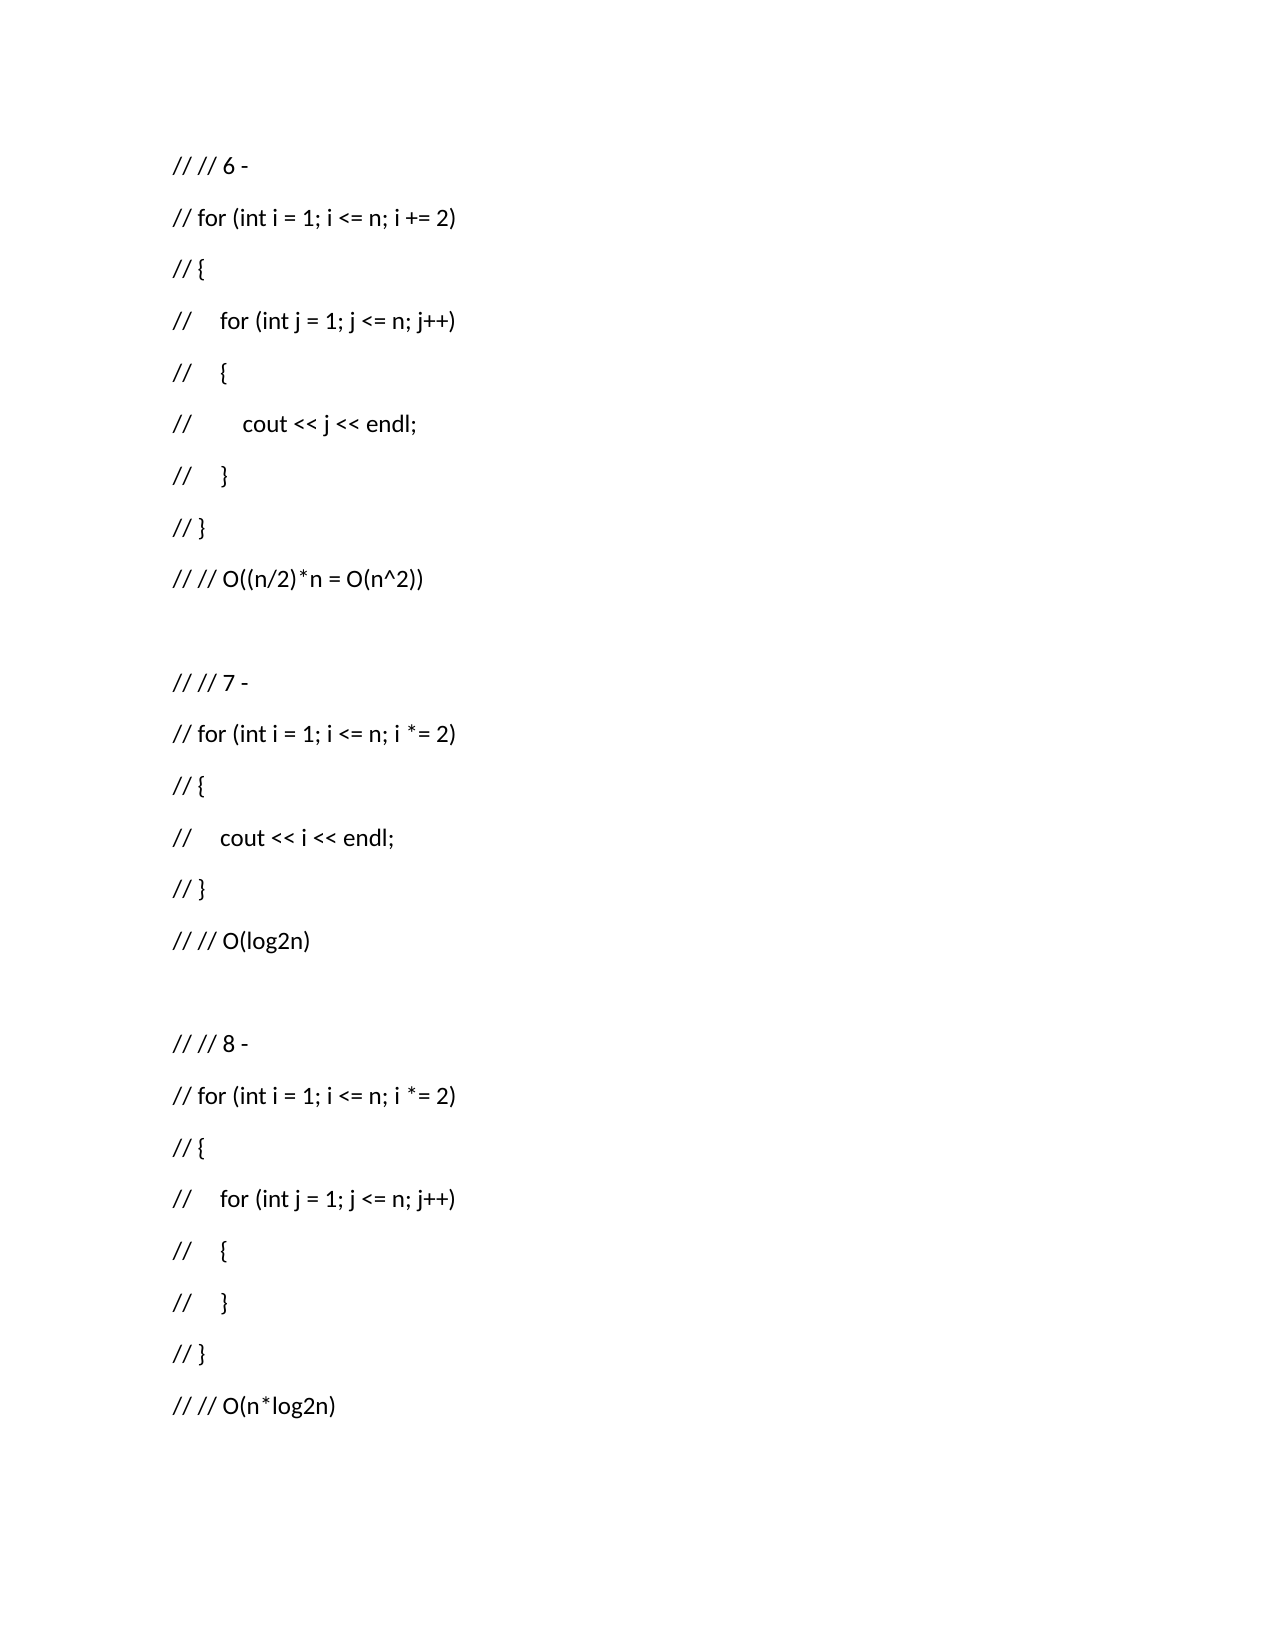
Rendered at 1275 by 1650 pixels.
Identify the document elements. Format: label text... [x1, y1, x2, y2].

text // } [150, 1287, 1125, 1317]
text // for (int i = 1; i <= n; i *= 2) [150, 718, 1125, 749]
text // for (int j = 1; j <= n; j++) [150, 1183, 1125, 1214]
text // { [150, 1132, 1125, 1162]
text // // 8 - [150, 1028, 1125, 1059]
text // { [150, 357, 1125, 387]
text // { [150, 1235, 1125, 1266]
text // // 6 - [150, 150, 1125, 181]
text // cout << j << endl; [150, 408, 1125, 439]
text // { [150, 253, 1125, 284]
text // // O(log2n) [150, 925, 1125, 956]
text // // 7 - [150, 667, 1125, 697]
text // // O(n*log2n) [150, 1390, 1125, 1421]
text // { [150, 770, 1125, 801]
text // for (int j = 1; j <= n; j++) [150, 305, 1125, 336]
text // } [150, 873, 1125, 904]
text // } [150, 512, 1125, 542]
text // for (int i = 1; i <= n; i += 2) [150, 202, 1125, 232]
text // for (int i = 1; i <= n; i *= 2) [150, 1080, 1125, 1111]
text // } [150, 1338, 1125, 1369]
text // } [150, 460, 1125, 491]
text // cout << i << endl; [150, 822, 1125, 852]
text // // O((n/2)*n = O(n^2)) [150, 563, 1125, 594]
